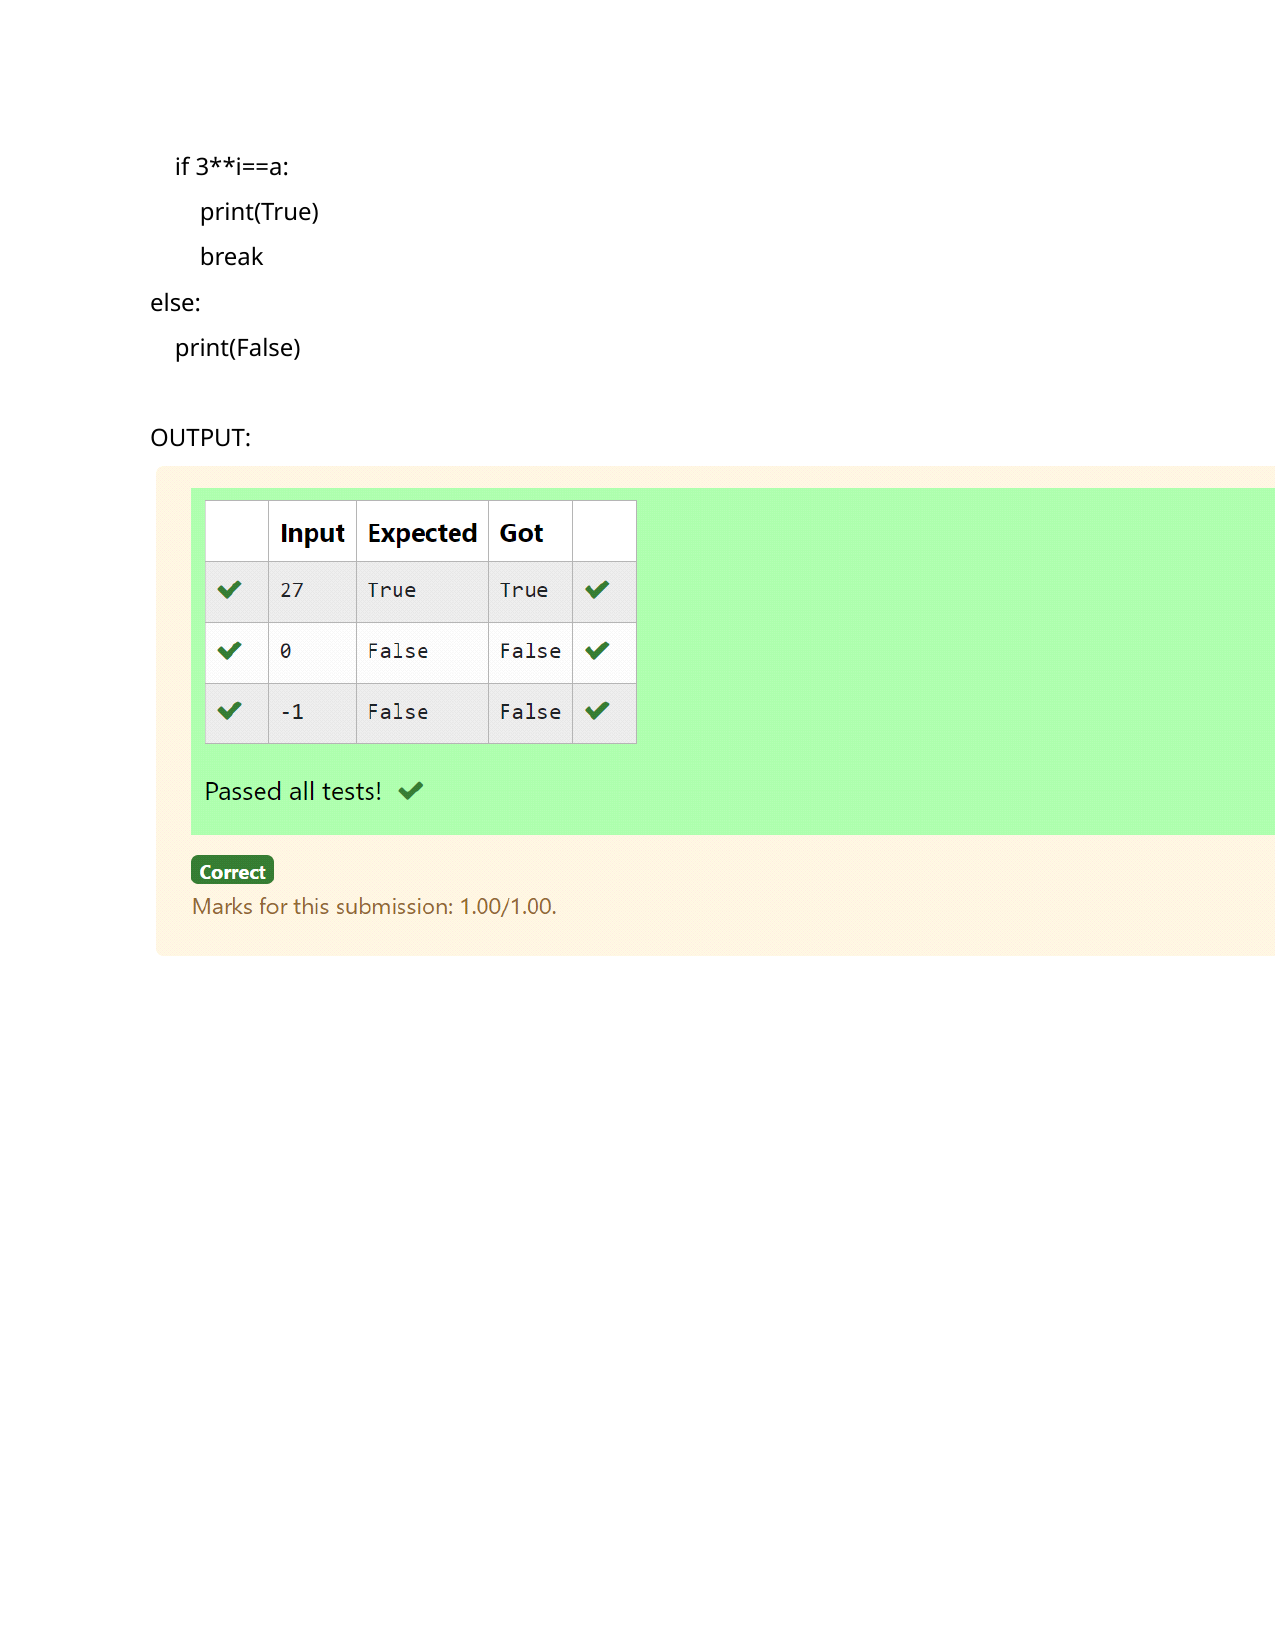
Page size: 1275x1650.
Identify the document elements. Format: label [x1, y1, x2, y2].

picture [150, 465, 1275, 970]
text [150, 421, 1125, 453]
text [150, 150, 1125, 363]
